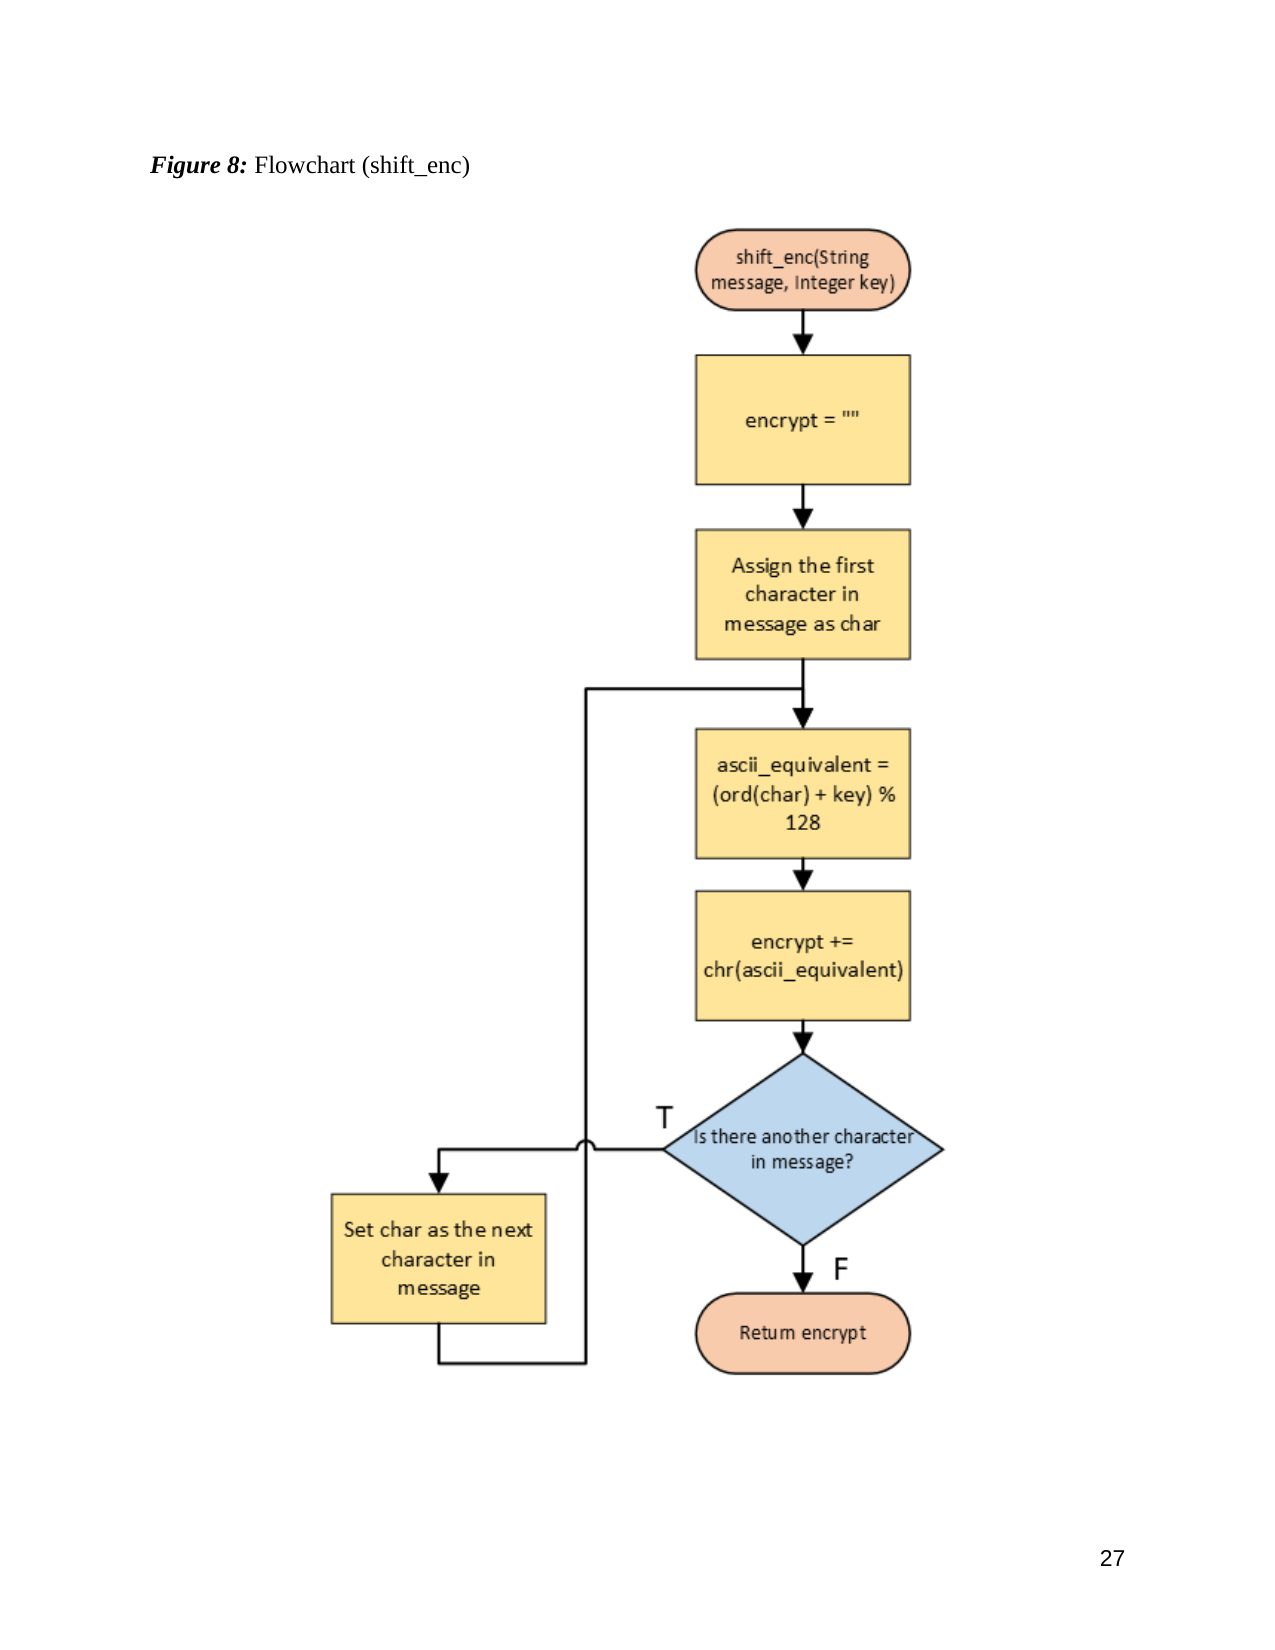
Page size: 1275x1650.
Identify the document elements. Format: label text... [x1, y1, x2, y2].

text Figure 8: Flowchart (shift_enc) [150, 150, 1125, 179]
picture [316, 216, 959, 1390]
